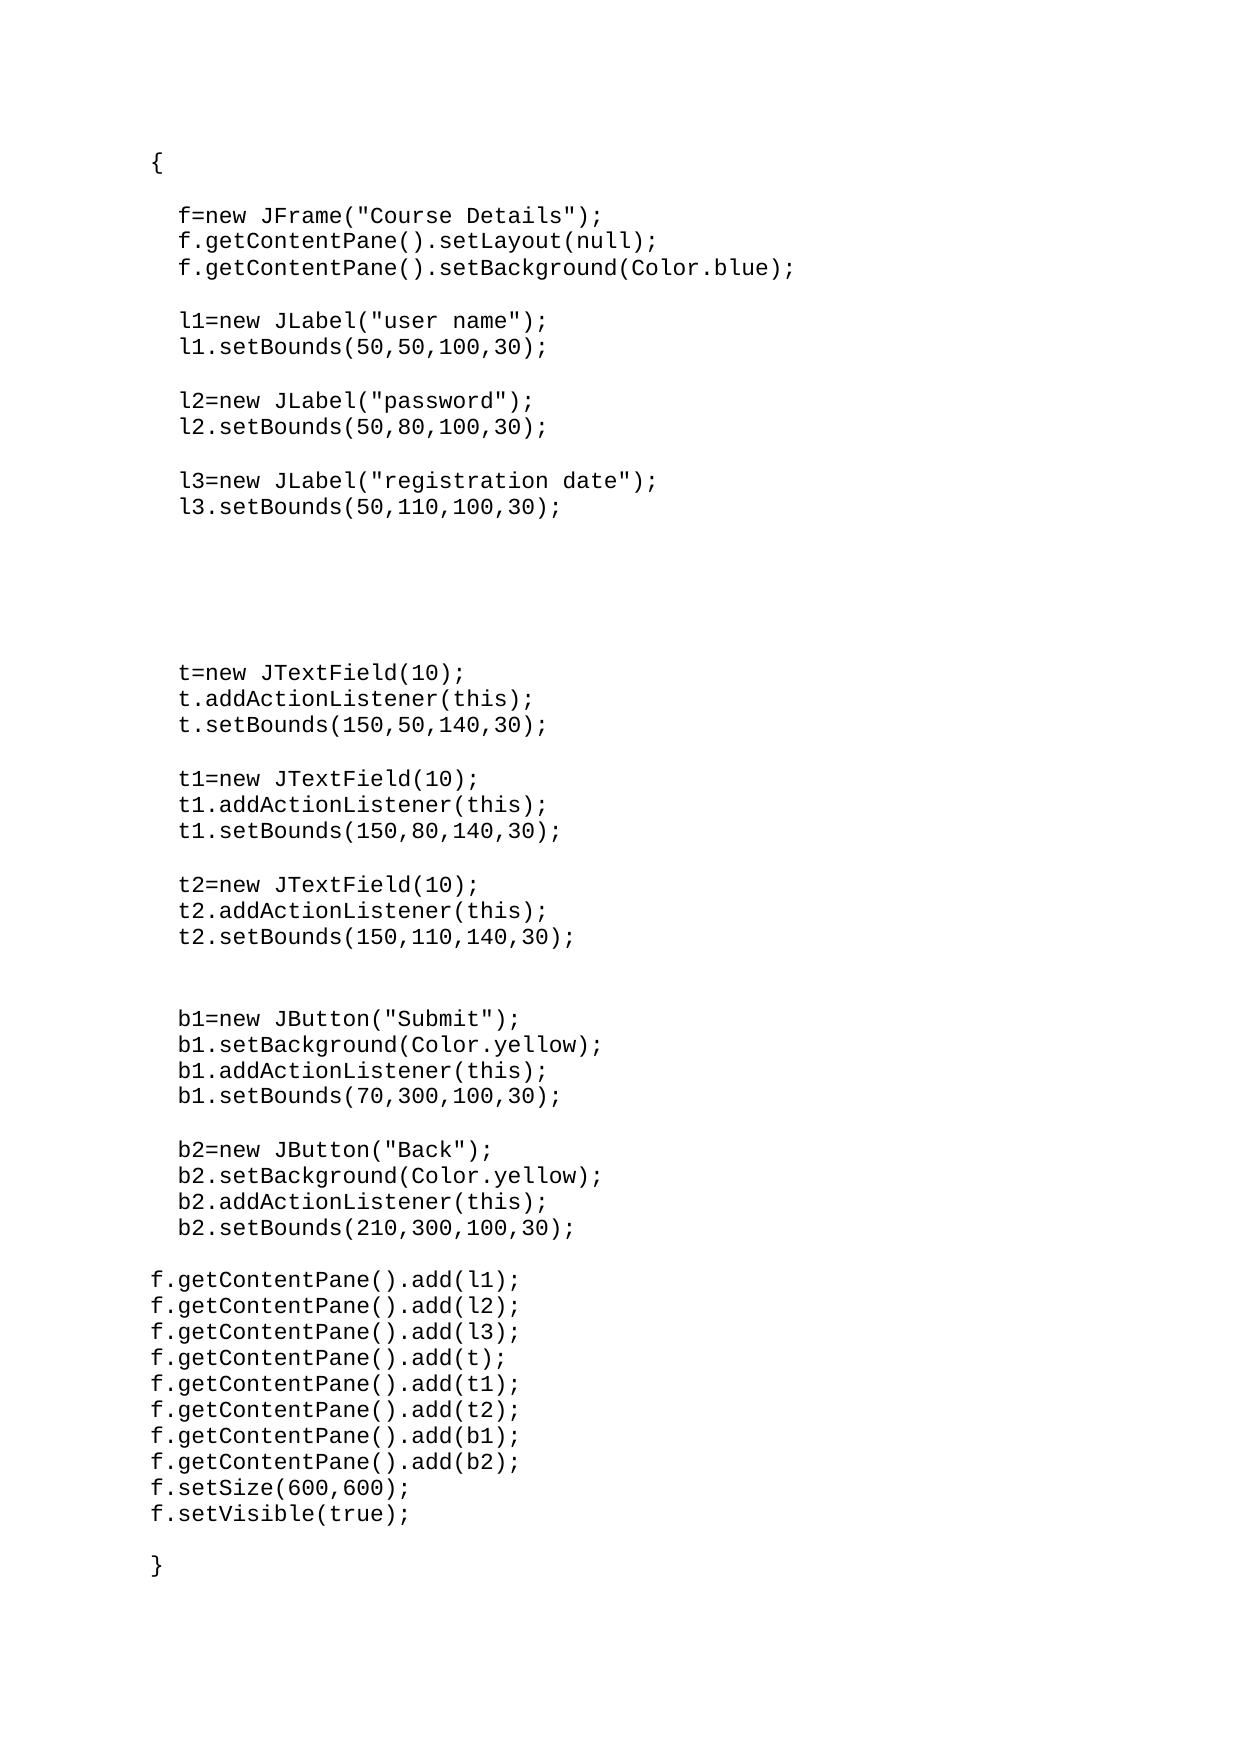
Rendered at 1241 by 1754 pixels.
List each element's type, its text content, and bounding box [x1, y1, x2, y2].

text t2=new JTextField(10); [150, 873, 1090, 899]
text l3=new JLabel("registration date"); [150, 469, 1090, 496]
text b2=new JButton("Back"); [150, 1139, 1090, 1165]
text { [150, 150, 1090, 176]
text t1.setBounds(150,80,140,30); [150, 819, 1090, 845]
text f.getContentPane().add(l2); [150, 1294, 1090, 1320]
text f.getContentPane().setBackground(Color.blue); [150, 256, 1090, 282]
text t2.setBounds(150,110,140,30); [150, 925, 1090, 951]
text b1.setBackground(Color.yellow); [150, 1033, 1090, 1059]
text t=new JTextField(10); [150, 662, 1090, 687]
text f.getContentPane().add(b2); [150, 1450, 1090, 1476]
text f.getContentPane().add(l1); [150, 1268, 1090, 1294]
text t1=new JTextField(10); [150, 767, 1090, 793]
text l1=new JLabel("user name"); [150, 310, 1090, 336]
text l2=new JLabel("password"); [150, 390, 1090, 416]
text f.setSize(600,600); [150, 1476, 1090, 1502]
text b2.setBounds(210,300,100,30); [150, 1217, 1090, 1243]
text b1.addActionListener(this); [150, 1059, 1090, 1085]
text f.getContentPane().setLayout(null); [150, 230, 1090, 256]
text b1.setBounds(70,300,100,30); [150, 1085, 1090, 1111]
text b2.addActionListener(this); [150, 1191, 1090, 1217]
text f.getContentPane().add(l3); [150, 1320, 1090, 1346]
text l3.setBounds(50,110,100,30); [150, 496, 1090, 521]
text t.setBounds(150,50,140,30); [150, 713, 1090, 739]
text t1.addActionListener(this); [150, 793, 1090, 819]
text t.addActionListener(this); [150, 687, 1090, 713]
text b1=new JButton("Submit"); [150, 1007, 1090, 1033]
text f.getContentPane().add(t2); [150, 1398, 1090, 1424]
text t2.addActionListener(this); [150, 899, 1090, 925]
text f.getContentPane().add(b1); [150, 1424, 1090, 1450]
text f.getContentPane().add(t); [150, 1346, 1090, 1372]
text b2.setBackground(Color.yellow); [150, 1165, 1090, 1191]
text l2.setBounds(50,80,100,30); [150, 416, 1090, 442]
text f.getContentPane().add(t1); [150, 1372, 1090, 1398]
text f.setVisible(true); [150, 1502, 1090, 1528]
text f=new JFrame("Course Details"); [150, 204, 1090, 230]
text } [150, 1554, 1090, 1580]
text l1.setBounds(50,50,100,30); [150, 336, 1090, 362]
